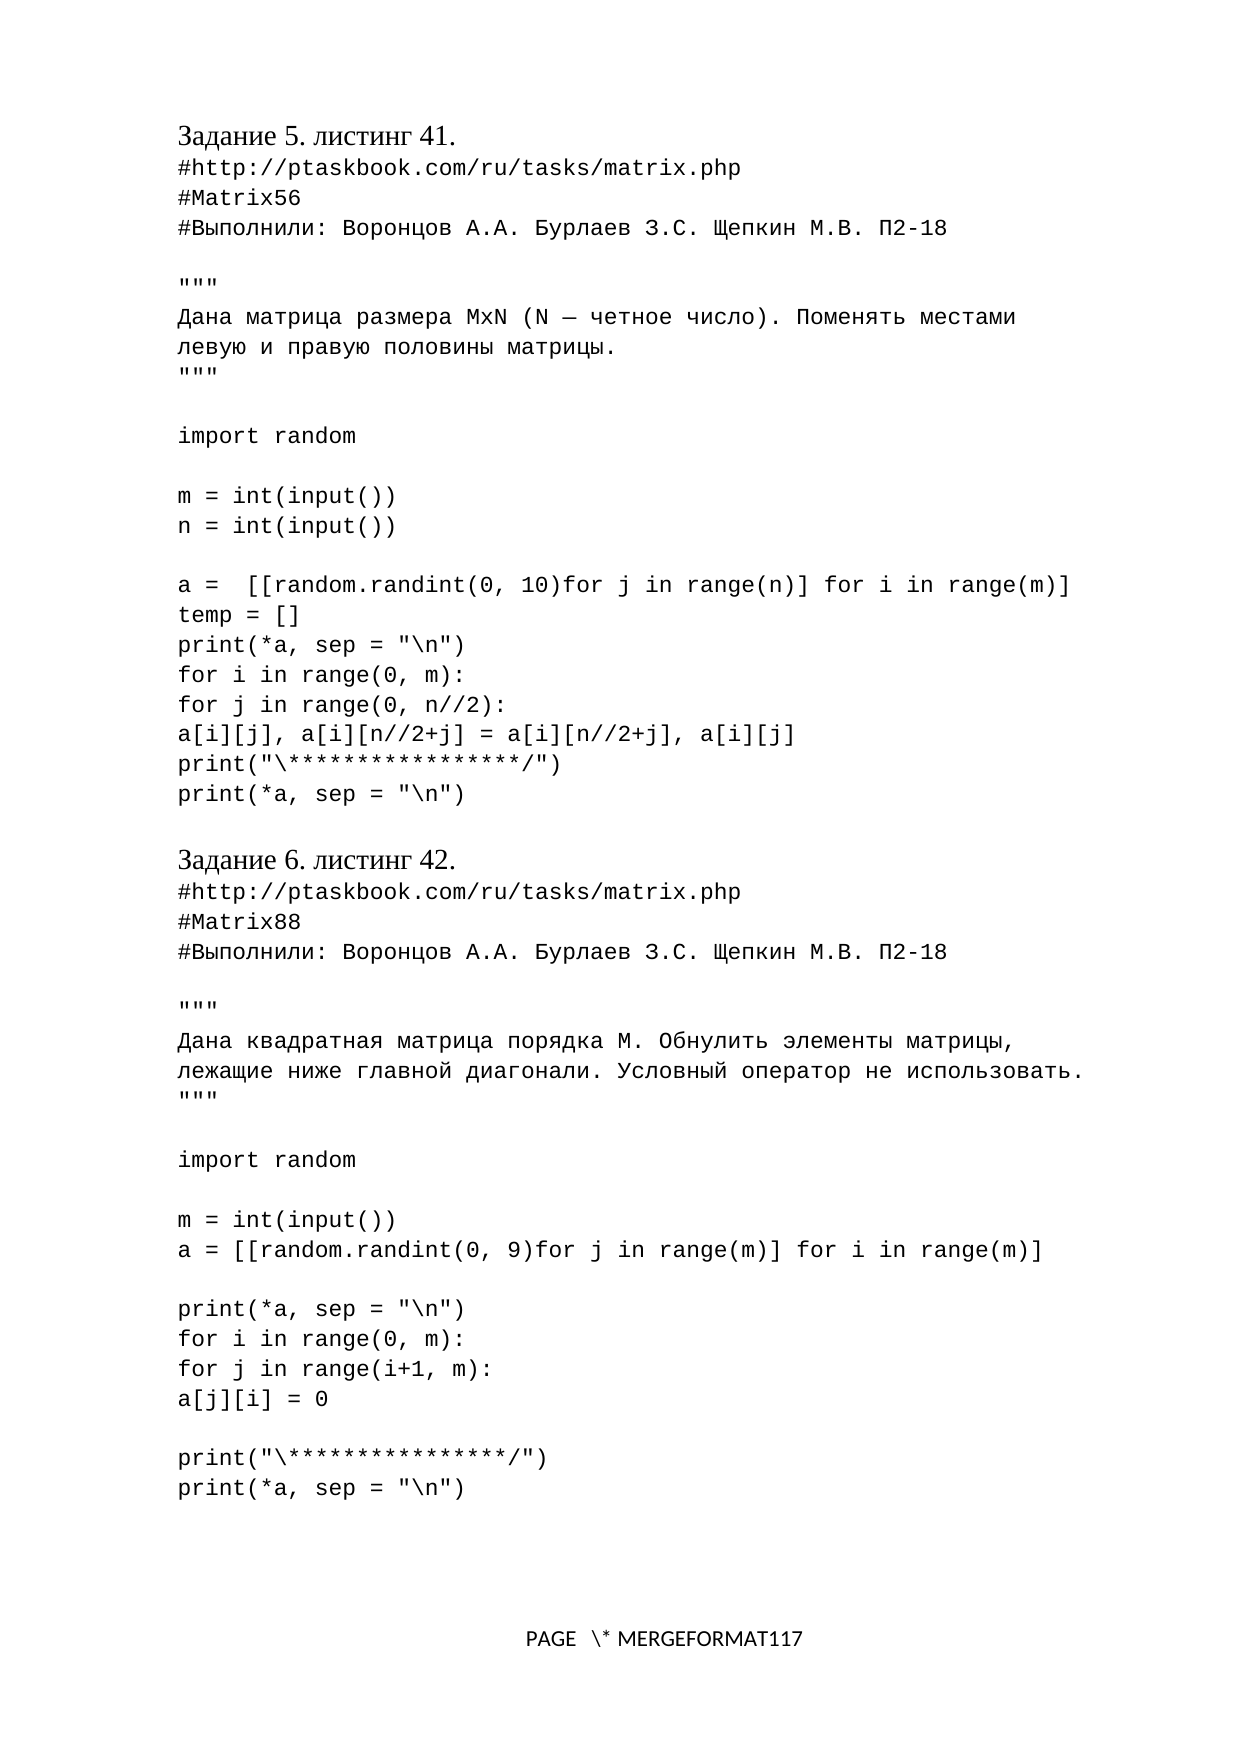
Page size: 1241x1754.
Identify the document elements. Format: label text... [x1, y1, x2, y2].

text лежащие ниже главной диагонали. Условный оператор не использовать. [177, 1059, 1152, 1085]
text Дана матрица размера MxN (N — четное число). Поменять местами [177, 306, 1152, 332]
text Задание 5. листинг 41. [177, 118, 1152, 152]
text #Выполнили: Воронцов А.А. Бурлаев З.С. Щепкин М.В. П2-18 [177, 940, 1152, 966]
text Дана квадратная матрица порядка M. Обнулить элементы матрицы, [177, 1029, 1152, 1055]
text a = [[random.randint(0, 9)for j in range(m)] for i in range(m)] [177, 1238, 1152, 1264]
text a[i][j], a[i][n//2+j] = a[i][n//2+j], a[i][j] [177, 723, 1152, 749]
text Задание 6. листинг 42. [177, 842, 1152, 875]
text print(*a, sep = "\n") [177, 782, 1152, 808]
text """ [177, 999, 1152, 1026]
text print(*a, sep = "\n") [177, 633, 1152, 659]
text a[j][i] = 0 [177, 1387, 1152, 1413]
text for j in range(i+1, m): [177, 1357, 1152, 1383]
text левую и правую половины матрицы. [177, 335, 1152, 361]
text print(*a, sep = "\n") [177, 1297, 1152, 1323]
text n = int(input()) [177, 514, 1152, 540]
text for i in range(0, m): [177, 663, 1152, 689]
text """ [177, 1089, 1152, 1115]
text #Matrix88 [177, 910, 1152, 936]
text m = int(input()) [177, 484, 1152, 510]
text print("\****************/") [177, 1446, 1152, 1472]
text print("\*****************/") [177, 752, 1152, 778]
text m = int(input()) [177, 1208, 1152, 1234]
text import random [177, 425, 1152, 451]
text for j in range(0, n//2): [177, 693, 1152, 719]
text """ [177, 365, 1152, 391]
text import random [177, 1148, 1152, 1174]
text #Выполнили: Воронцов А.А. Бурлаев З.С. Щепкин М.В. П2-18 [177, 216, 1152, 242]
text """ [177, 276, 1152, 302]
text #http://ptaskbook.com/ru/tasks/matrix.php [177, 157, 1152, 183]
text for i in range(0, m): [177, 1327, 1152, 1353]
text a = [[random.randint(0, 10)for j in range(n)] for i in range(m)] [177, 574, 1152, 600]
text #http://ptaskbook.com/ru/tasks/matrix.php [177, 880, 1152, 906]
text temp = [] [177, 603, 1152, 629]
text print(*a, sep = "\n") [177, 1476, 1152, 1502]
text #Matrix56 [177, 186, 1152, 212]
